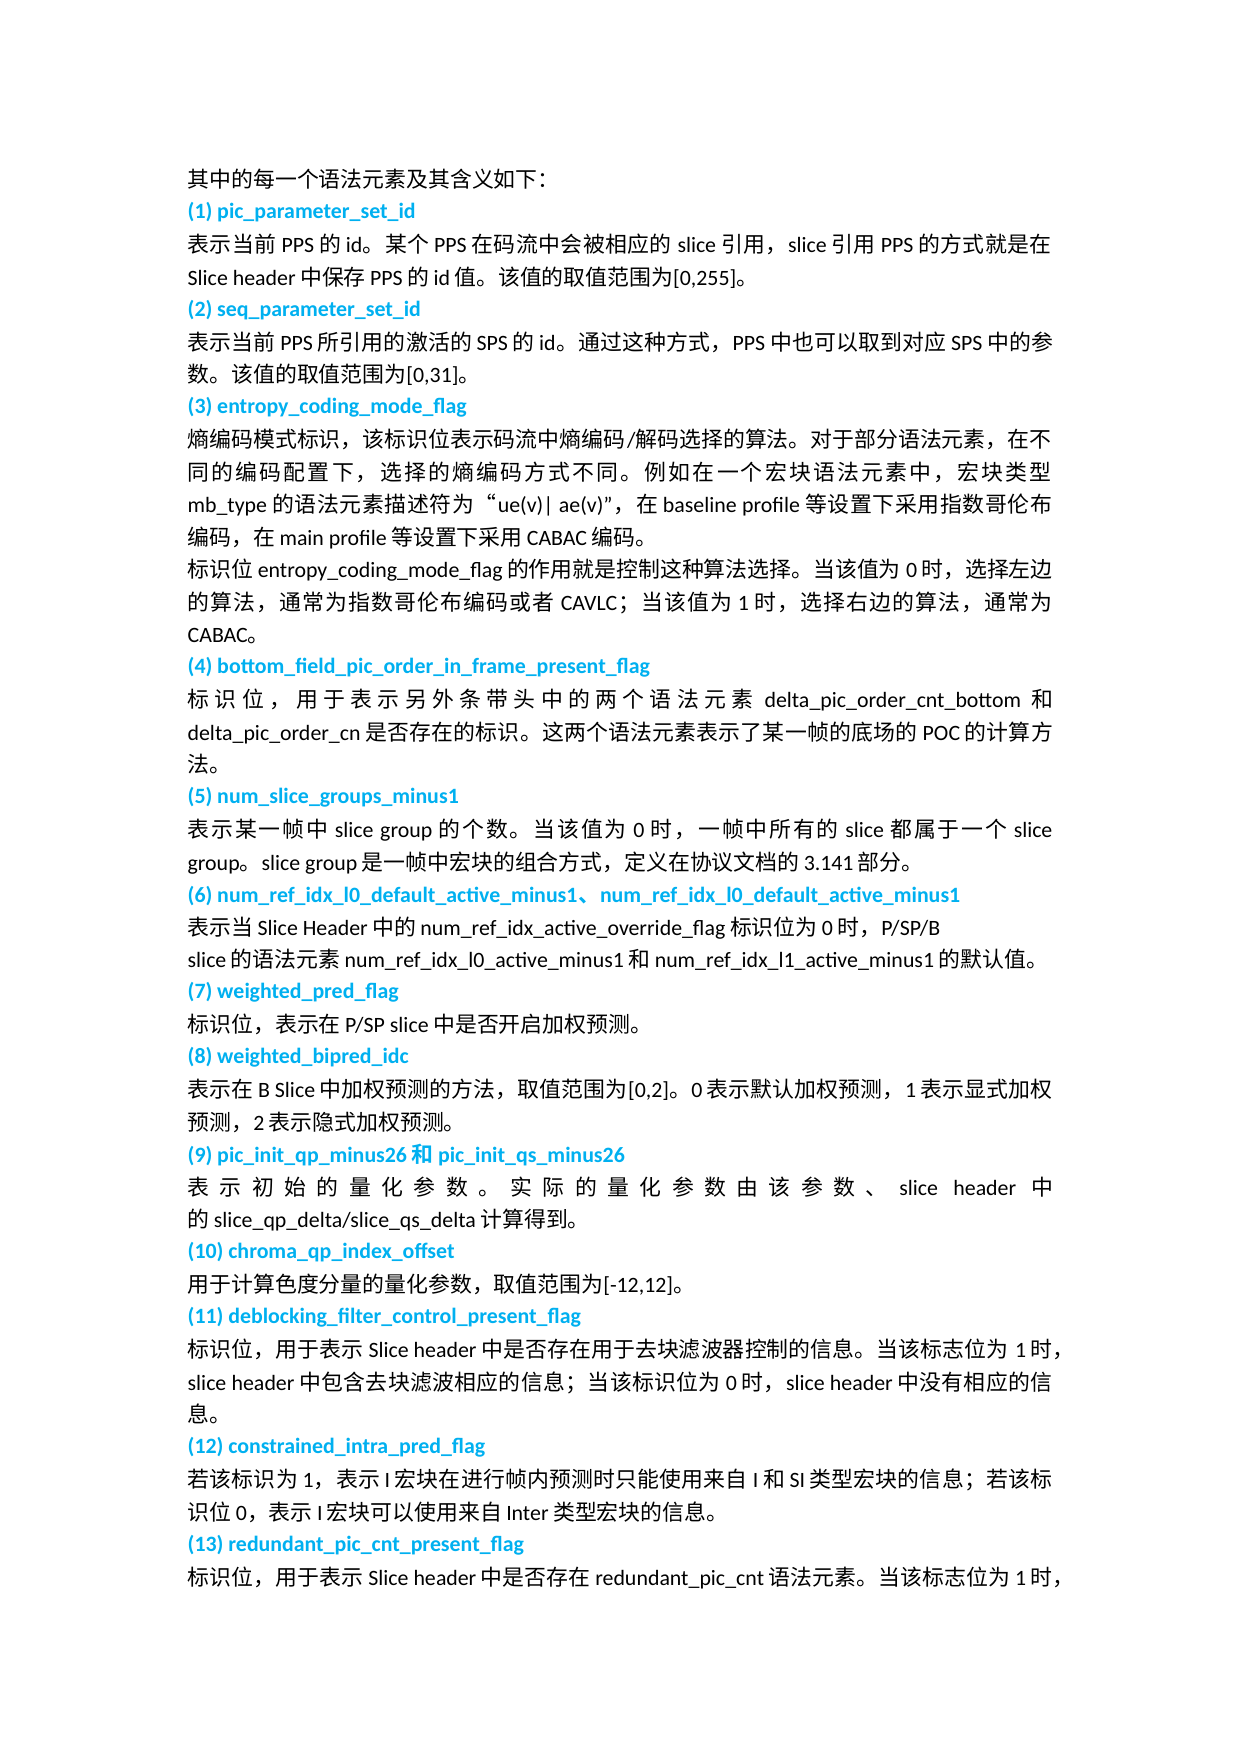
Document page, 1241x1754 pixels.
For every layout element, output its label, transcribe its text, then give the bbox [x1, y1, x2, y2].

text slice的语法元素num_ref_idx_l0_active_minus1和num_ref_idx_l1_active_minus1的默认值。 [187, 942, 1053, 974]
text 若该标识为1，表示I宏块在进行帧内预测时只能使用来自I和SI类型宏块的信息；若该标识位0，表示I宏块可以使用来自Inter类型宏块的信息。 [187, 1462, 1053, 1527]
text (10) chroma_qp_index_offset [187, 1234, 1053, 1267]
text 标识位，表示在P/SP slice中是否开启加权预测。 [187, 1007, 1053, 1039]
text (12) constrained_intra_pred_flag [187, 1429, 1053, 1462]
text (1) pic_parameter_set_id [187, 194, 1053, 227]
text 熵编码模式标识，该标识位表示码流中熵编码/解码选择的算法。对于部分语法元素，在不同的编码配置下，选择的熵编码方式不同。例如在一个宏块语法元素中，宏块类型mb_type的语法元素描述符为“ue(v)| ae(v)”，在baseline profile等设置下采用指数哥伦布编码，在main profile等设置下采用CABAC编码。 [187, 422, 1053, 552]
text 标识位entropy_coding_mode_flag的作用就是控制这种算法选择。当该值为0时，选择左边的算法，通常为指数哥伦布编码或者CAVLC；当该值为1时，选择右边的算法，通常为CABAC。 [187, 552, 1053, 649]
text 表示当前PPS的id。某个PPS在码流中会被相应的slice引用，slice引用PPS的方式就是在Slice header中保存PPS的id值。该值的取值范围为[0,255]。 [187, 227, 1053, 292]
text (9) pic_init_qp_minus26和pic_init_qs_minus26 [187, 1137, 1053, 1169]
text (4) bottom_field_pic_order_in_frame_present_flag [187, 649, 1053, 682]
text 其中的每一个语法元素及其含义如下： [187, 162, 1053, 194]
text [187, 1559, 1053, 1592]
text 表示当Slice Header中的num_ref_idx_active_override_flag标识位为0时，P/SP/B [187, 909, 1053, 942]
text (13) redundant_pic_cnt_present_flag [187, 1527, 1053, 1559]
text (6) num_ref_idx_l0_default_active_minus1、num_ref_idx_l0_default_active_minus1 [187, 877, 1053, 909]
text 表示某一帧中slice group的个数。当该值为0时，一帧中所有的slice都属于一个slice group。slice group是一帧中宏块的组合方式，定义在协议文档的3.141部分。 [187, 812, 1053, 877]
text (3) entropy_coding_mode_flag [187, 389, 1053, 422]
text (7) weighted_pred_flag [187, 974, 1053, 1007]
text 标识位，用于表示Slice header中是否存在用于去块滤波器控制的信息。当该标志位为1时，slice header中包含去块滤波相应的信息；当该标识位为0时，slice header中没有相应的信息。 [187, 1332, 1053, 1429]
text 表示初始的量化参数。实际的量化参数由该参数、slice header中的slice_qp_delta/slice_qs_delta计算得到。 [187, 1169, 1053, 1234]
text 表示在B Slice中加权预测的方法，取值范围为[0,2]。0表示默认加权预测，1表示显式加权预测，2表示隐式加权预测。 [187, 1072, 1053, 1137]
text 用于计算色度分量的量化参数，取值范围为[-12,12]。 [187, 1267, 1053, 1299]
text (2) seq_parameter_set_id [187, 292, 1053, 324]
text (11) deblocking_filter_control_present_flag [187, 1299, 1053, 1332]
text 表示当前PPS所引用的激活的SPS的id。通过这种方式，PPS中也可以取到对应SPS中的参数。该值的取值范围为[0,31]。 [187, 324, 1053, 389]
text (8) weighted_bipred_idc [187, 1039, 1053, 1072]
text 标识位，用于表示另外条带头中的两个语法元素delta_pic_order_cnt_bottom和delta_pic_order_cn是否存在的标识。这两个语法元素表示了某一帧的底场的POC的计算方法。 [187, 682, 1053, 779]
text (5) num_slice_groups_minus1 [187, 779, 1053, 812]
